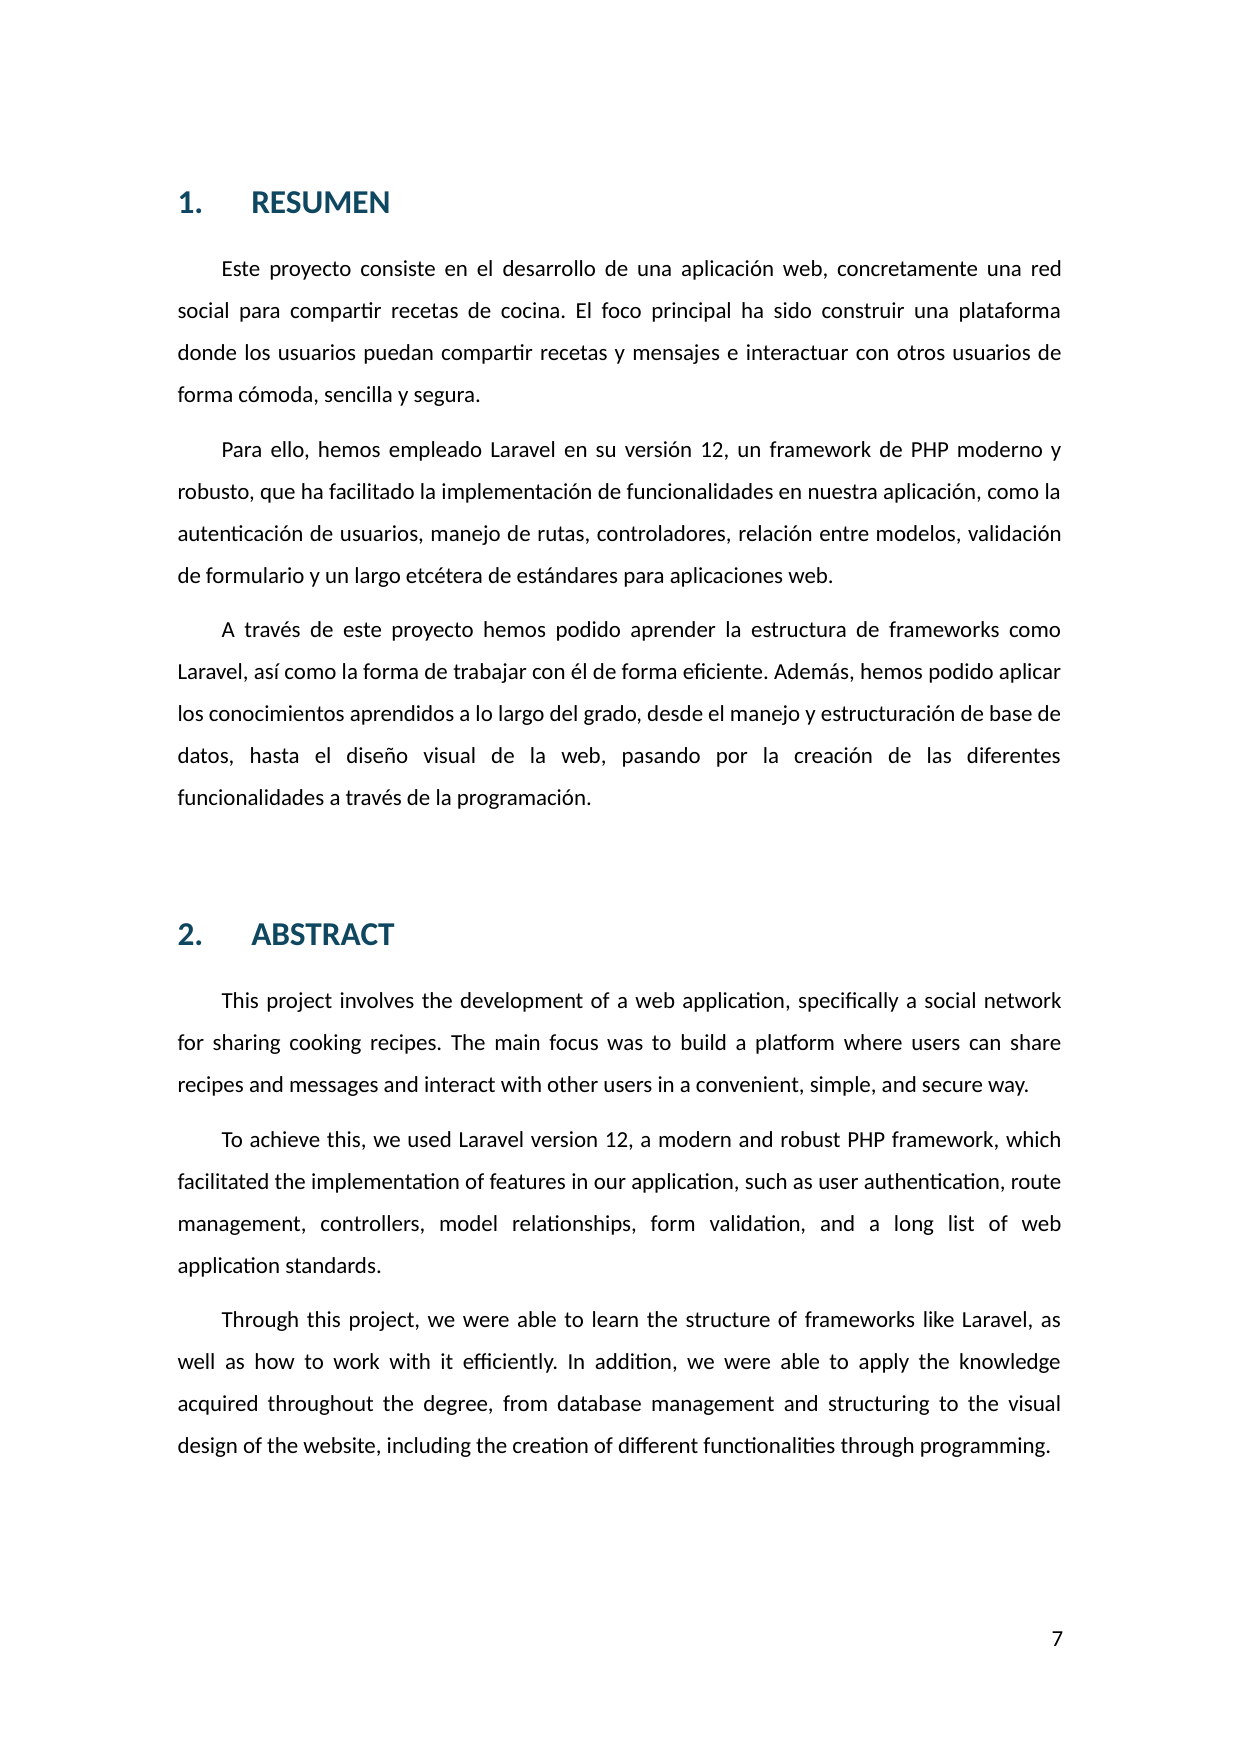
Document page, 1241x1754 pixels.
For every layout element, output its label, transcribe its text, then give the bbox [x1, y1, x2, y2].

text Este proyecto consiste en el desarrollo de una aplicación web, concretamente una red social para compartir recetas de cocina. El foco principal ha sido construir una plataforma donde los usuarios puedan compartir recetas y mensajes e interactuar con otros usuarios de forma cómoda, sencilla y segura. [177, 254, 1063, 408]
subtitle Abstract [177, 913, 1063, 954]
text Through this project, we were able to learn the structure of frameworks like Laravel, as well as how to work with it efficiently. In addition, we were able to apply the knowledge acquired throughout the degree, from database management and structuring to the visual design of the website, including the creation of different functionalities through programming. [177, 1305, 1063, 1459]
text A través de este proyecto hemos podido aprender la estructura de frameworks como Laravel, así como la forma de trabajar con él de forma eficiente. Además, hemos podido aplicar los conocimientos aprendidos a lo largo del grado, desde el manejo y estructuración de base de datos, hasta el diseño visual de la web, pasando por la creación de las diferentes funcionalidades a través de la programación. [177, 615, 1063, 811]
text To achieve this, we used Laravel version 12, a modern and robust PHP framework, which facilitated the implementation of features in our application, such as user authentication, route management, controllers, model relationships, form validation, and a long list of web application standards. [177, 1125, 1063, 1279]
text Para ello, hemos empleado Laravel en su versión 12, un framework de PHP moderno y robusto, que ha facilitado la implementación de funcionalidades en nuestra aplicación, como la autenticación de usuarios, manejo de rutas, controladores, relación entre modelos, validación de formulario y un largo etcétera de estándares para aplicaciones web. [177, 435, 1063, 589]
text This project involves the development of a web application, specifically a social network for sharing cooking recipes. The main focus was to build a platform where users can share recipes and messages and interact with other users in a convenient, simple, and secure way. [177, 987, 1063, 1098]
subtitle Resumen [177, 181, 1063, 222]
